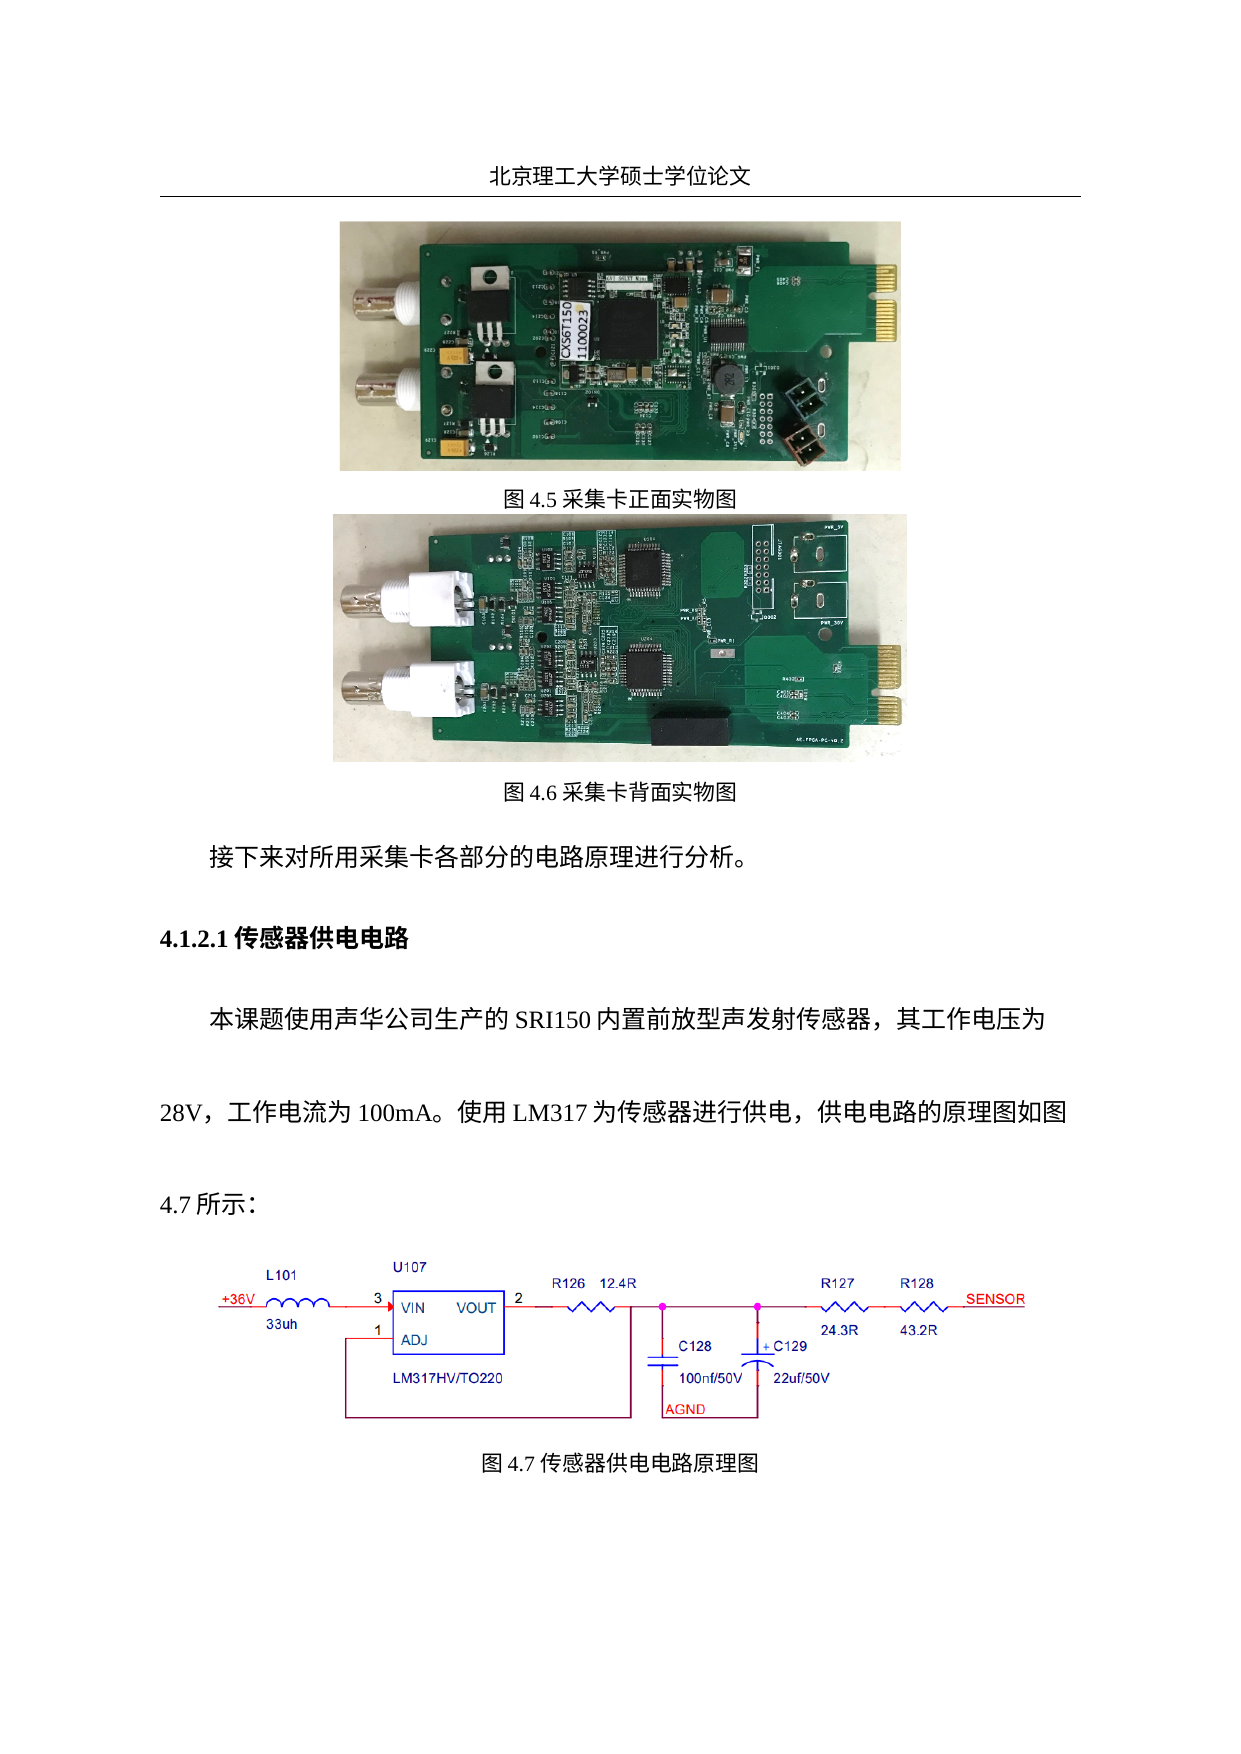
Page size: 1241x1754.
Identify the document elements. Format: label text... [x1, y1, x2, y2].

picture [215, 1250, 1025, 1428]
text 接下来对所用采集卡各部分的电路原理进行分析。 [159, 823, 1081, 888]
picture [333, 514, 907, 762]
text 本课题使用声华公司生产的SRI150内置前放型声发射传感器，其工作电压为28V，工作电流为100mA。使用LM317为传感器进行供电，供电电路的原理图如图4.7所示： [159, 986, 1081, 1235]
picture [340, 222, 900, 471]
text 4.1.2.1 传感器供电电路 [159, 904, 1081, 969]
text 图4.7 传感器供电电路原理图 [159, 1445, 1081, 1478]
text 图4.5 采集卡正面实物图 [159, 482, 1081, 514]
text 图4.6 采集卡背面实物图 [159, 774, 1081, 807]
